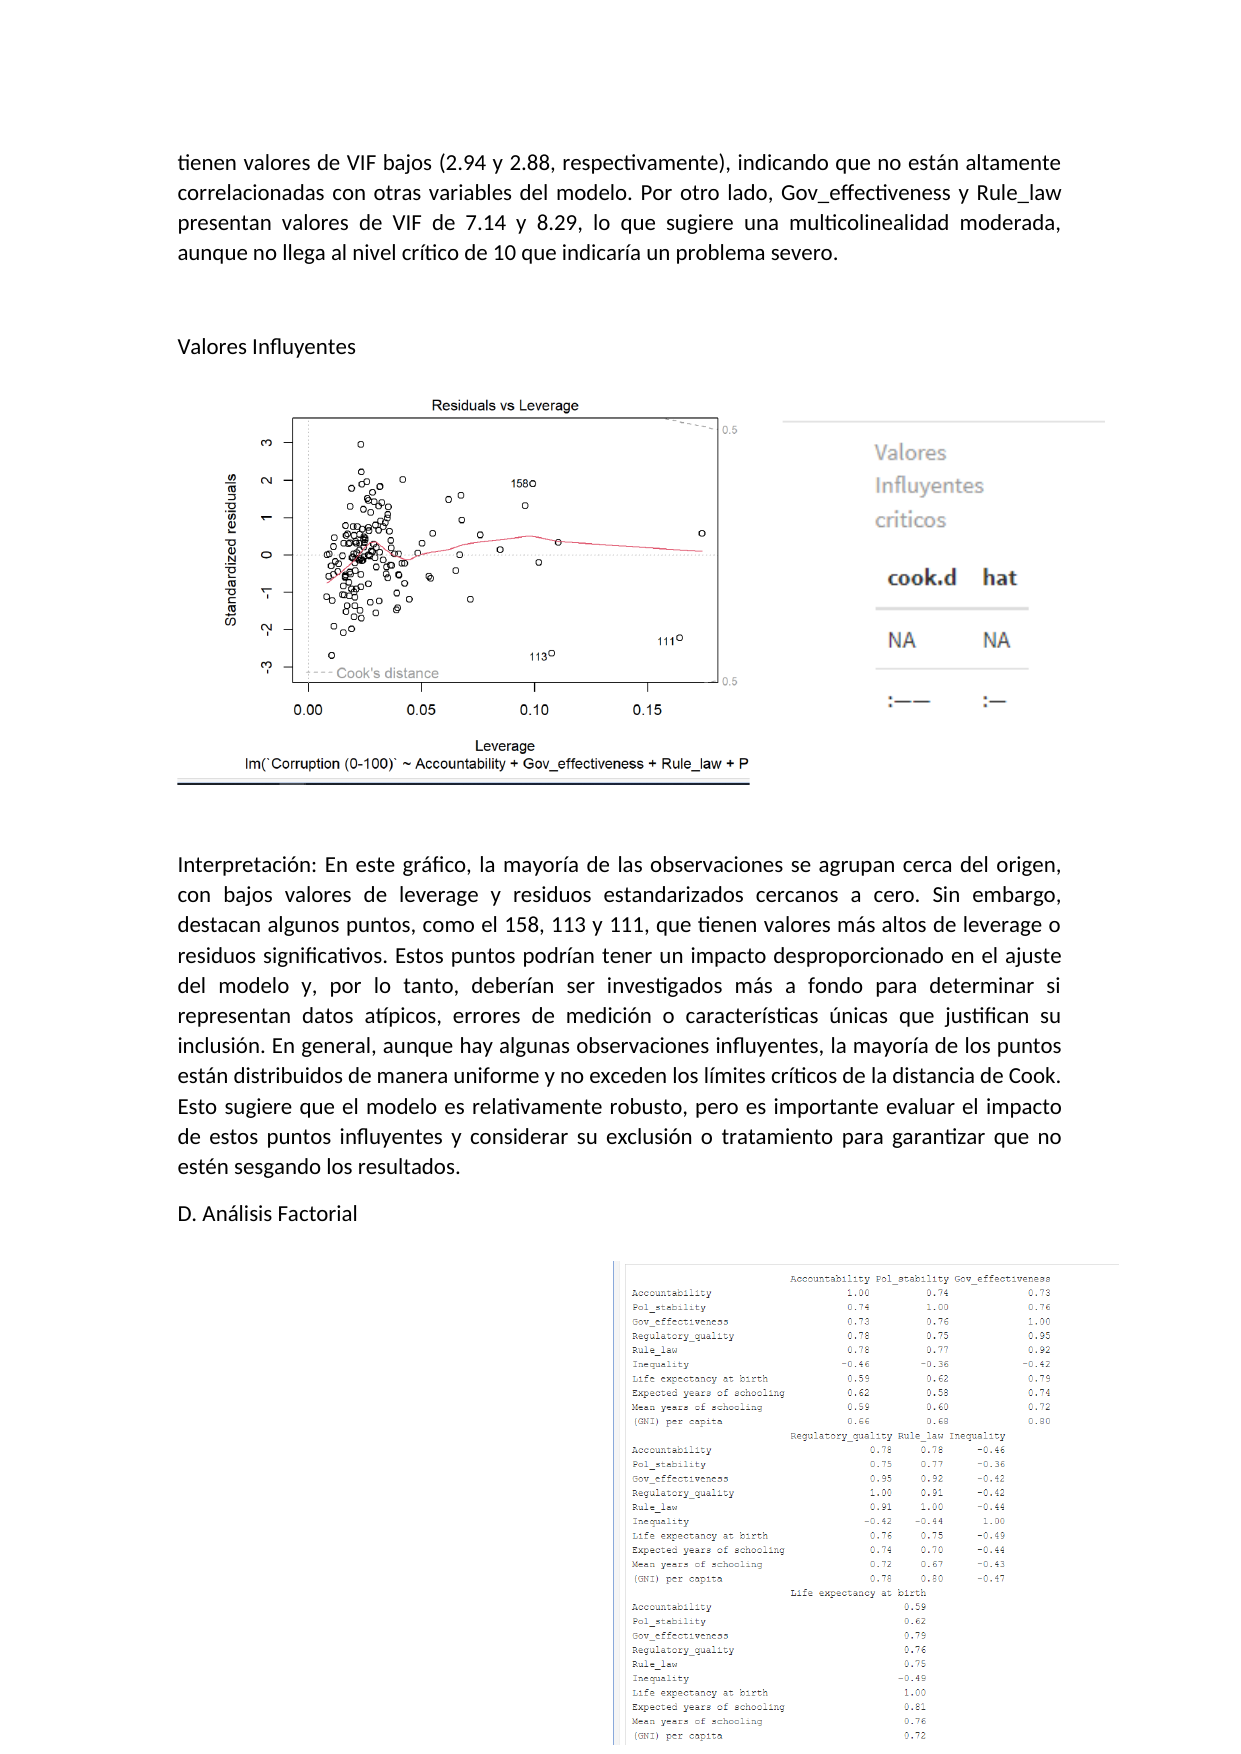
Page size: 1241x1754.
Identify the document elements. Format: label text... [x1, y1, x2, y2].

text Interpretación: En este gráfico, la mayoría de las observaciones se agrupan cerca del origen, con bajos valores de leverage y residuos estandarizados cercanos a cero. Sin embargo, destacan algunos puntos, como el 158, 113 y 111, que tienen valores más altos de leverage o residuos significativos. Estos puntos podrían tener un impacto desproporcionado en el ajuste del modelo y, por lo tanto, deberían ser investigados más a fondo para determinar si representan datos atípicos, errores de medición o características únicas que justifican su inclusión. En general, aunque hay algunas observaciones influyentes, la mayoría de los puntos están distribuidos de manera uniforme y no exceden los límites críticos de la distancia de Cook. Esto sugiere que el modelo es relativamente robusto, pero es importante evaluar el impacto de estos puntos influyentes y considerar su exclusión o tratamiento para garantizar que no estén sesgando los resultados. [177, 850, 1063, 1180]
picture [613, 1261, 1119, 1745]
text D. Análisis Factorial [177, 1199, 1063, 1227]
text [177, 148, 1063, 266]
text Valores Influyentes [177, 332, 1063, 360]
picture [177, 378, 750, 785]
picture [782, 416, 1105, 758]
